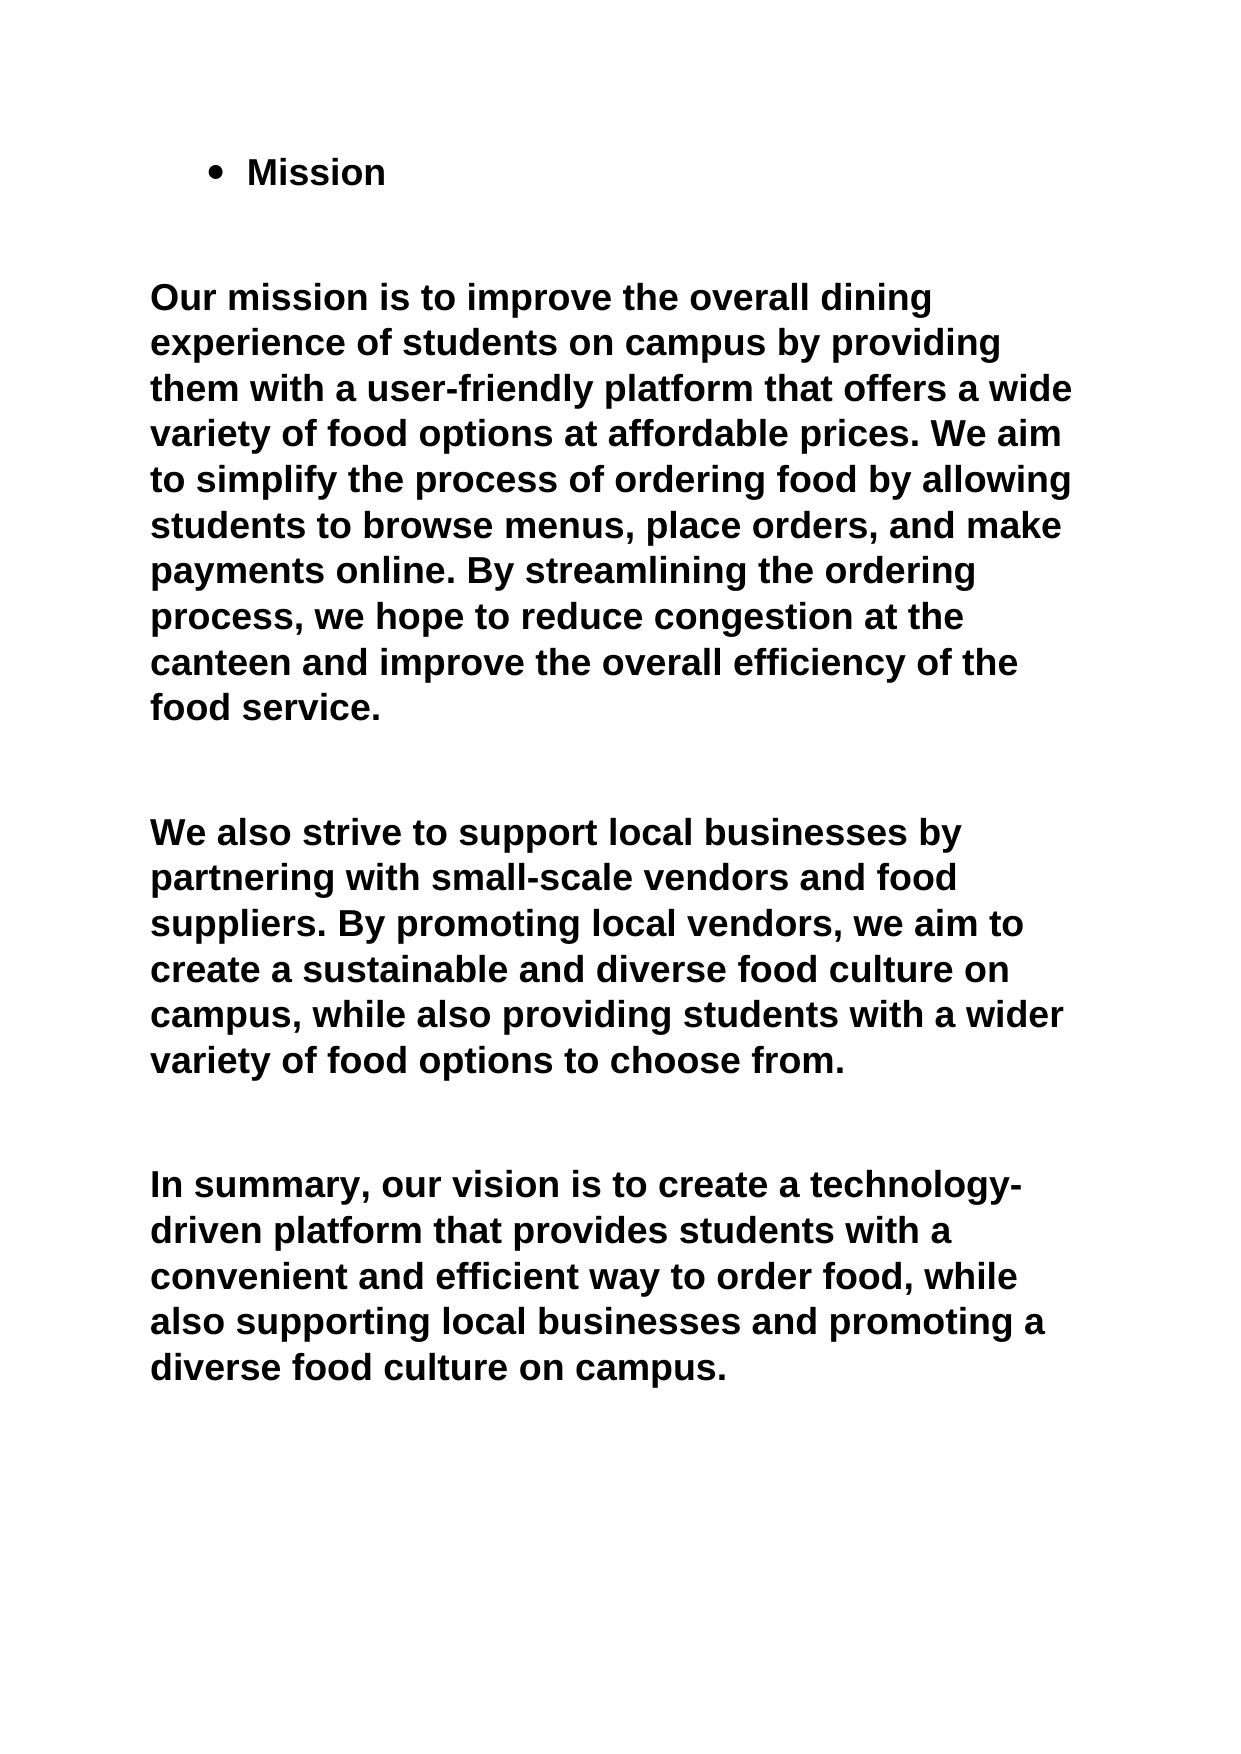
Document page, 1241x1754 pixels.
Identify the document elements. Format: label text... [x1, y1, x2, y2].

text We also strive to support local businesses by partnering with small-scale vendors and food suppliers. By promoting local vendors, we aim to create a sustainable and diverse food culture on campus, while also providing students with a wider variety of food options to choose from. [150, 810, 1090, 1081]
text In summary, our vision is to create a technology-driven platform that provides students with a convenient and efficient way to order food, while also supporting local businesses and promoting a diverse food culture on campus. [150, 1163, 1090, 1388]
list Mission [209, 150, 1090, 193]
text Our mission is to improve the overall dining experience of students on campus by providing them with a user-friendly platform that offers a wide variety of food options at affordable prices. We aim to simplify the process of ordering food by allowing students to browse menus, place orders, and make payments online. By streamlining the ordering process, we hope to reduce congestion at the canteen and improve the overall efficiency of the food service. [150, 275, 1090, 728]
